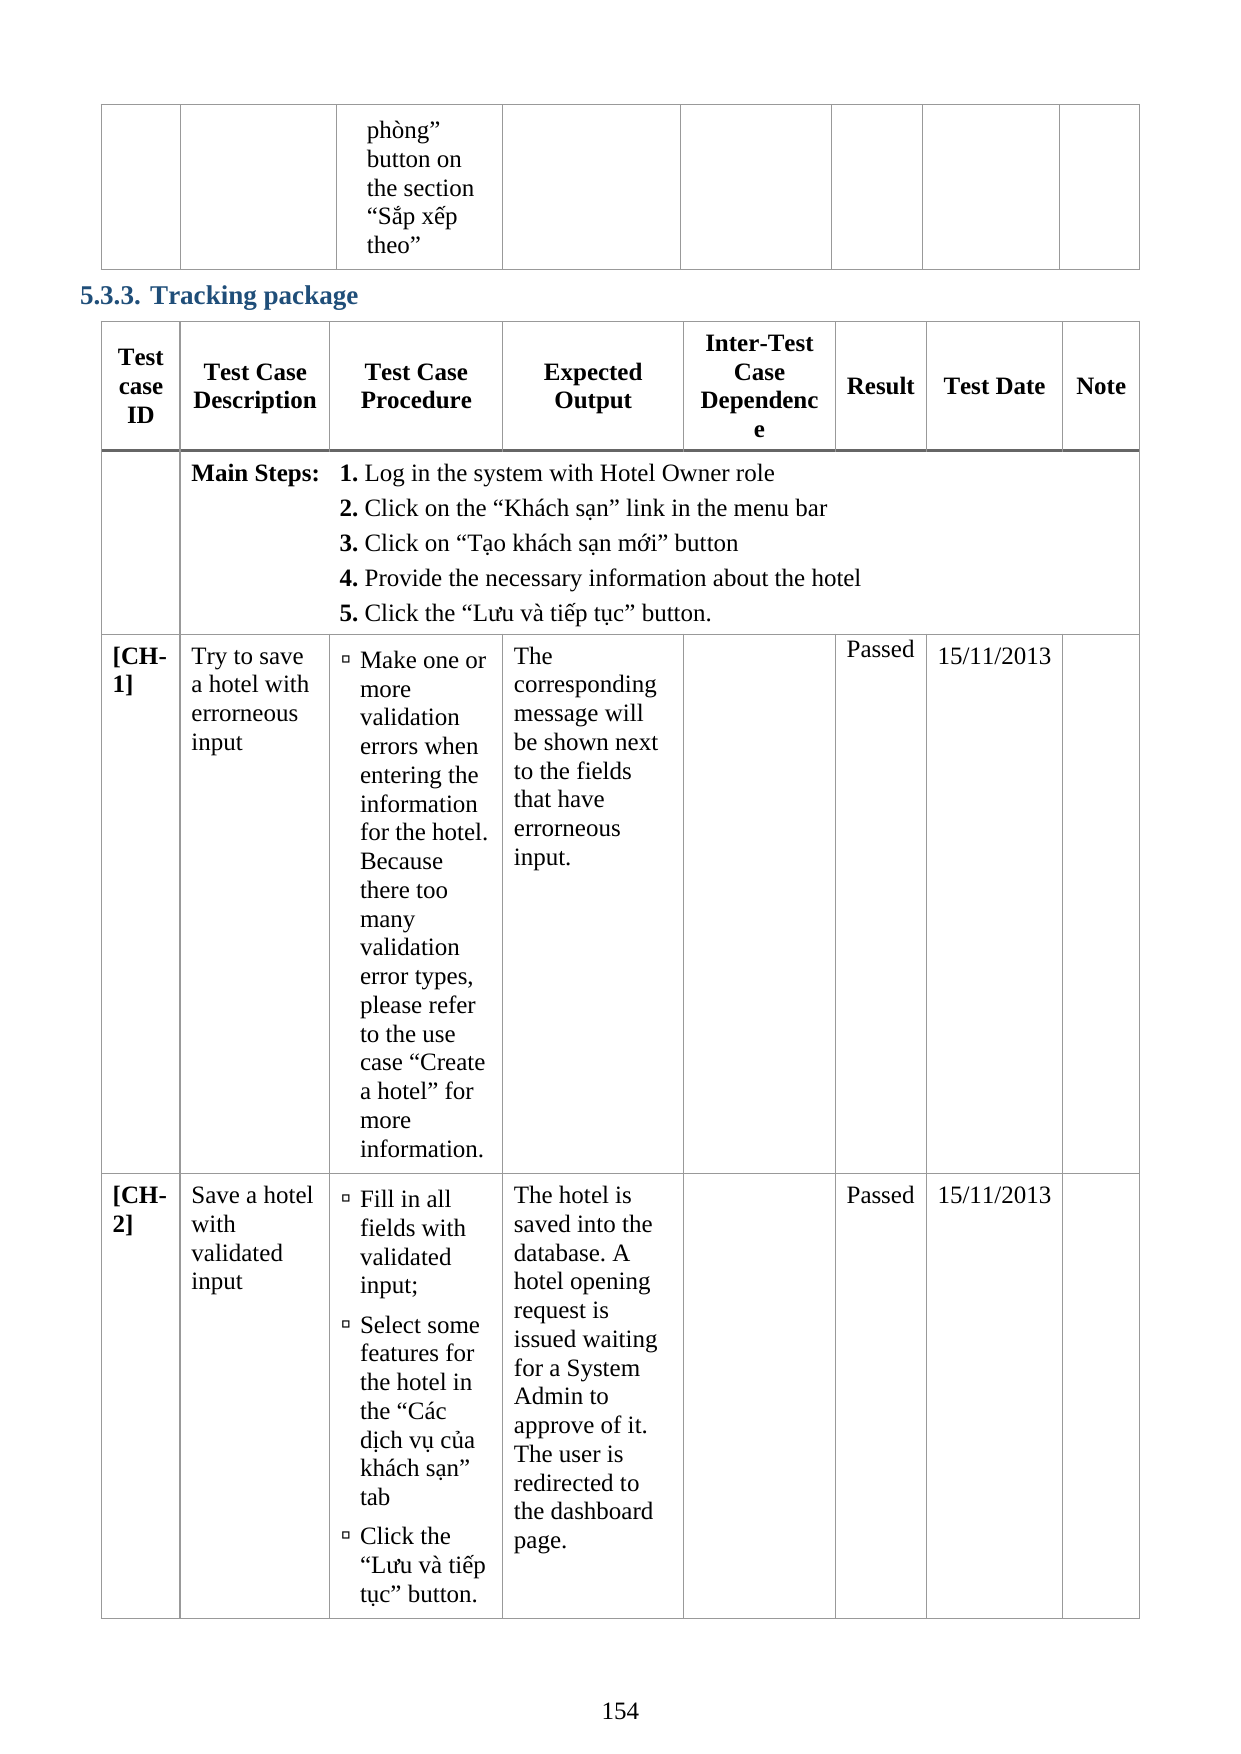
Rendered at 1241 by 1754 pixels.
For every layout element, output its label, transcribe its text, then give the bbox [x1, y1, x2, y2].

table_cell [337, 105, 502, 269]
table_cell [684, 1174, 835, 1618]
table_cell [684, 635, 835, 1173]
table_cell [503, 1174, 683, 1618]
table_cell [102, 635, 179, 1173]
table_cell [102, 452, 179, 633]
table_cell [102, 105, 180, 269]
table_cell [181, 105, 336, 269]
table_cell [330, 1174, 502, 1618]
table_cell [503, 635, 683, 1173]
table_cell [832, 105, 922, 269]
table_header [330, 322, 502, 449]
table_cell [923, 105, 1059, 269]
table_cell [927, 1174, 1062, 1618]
subtitle Tracking package [141, 279, 1128, 310]
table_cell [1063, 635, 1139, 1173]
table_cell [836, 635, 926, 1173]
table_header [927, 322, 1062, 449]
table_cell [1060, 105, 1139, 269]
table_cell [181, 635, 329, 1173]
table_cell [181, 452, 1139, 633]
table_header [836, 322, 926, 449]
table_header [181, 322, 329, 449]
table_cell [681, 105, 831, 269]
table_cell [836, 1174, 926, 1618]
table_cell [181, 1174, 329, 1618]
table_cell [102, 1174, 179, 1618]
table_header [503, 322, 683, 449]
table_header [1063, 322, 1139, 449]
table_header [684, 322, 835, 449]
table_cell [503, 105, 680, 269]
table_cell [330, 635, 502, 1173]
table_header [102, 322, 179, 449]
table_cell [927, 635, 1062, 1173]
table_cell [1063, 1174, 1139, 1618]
